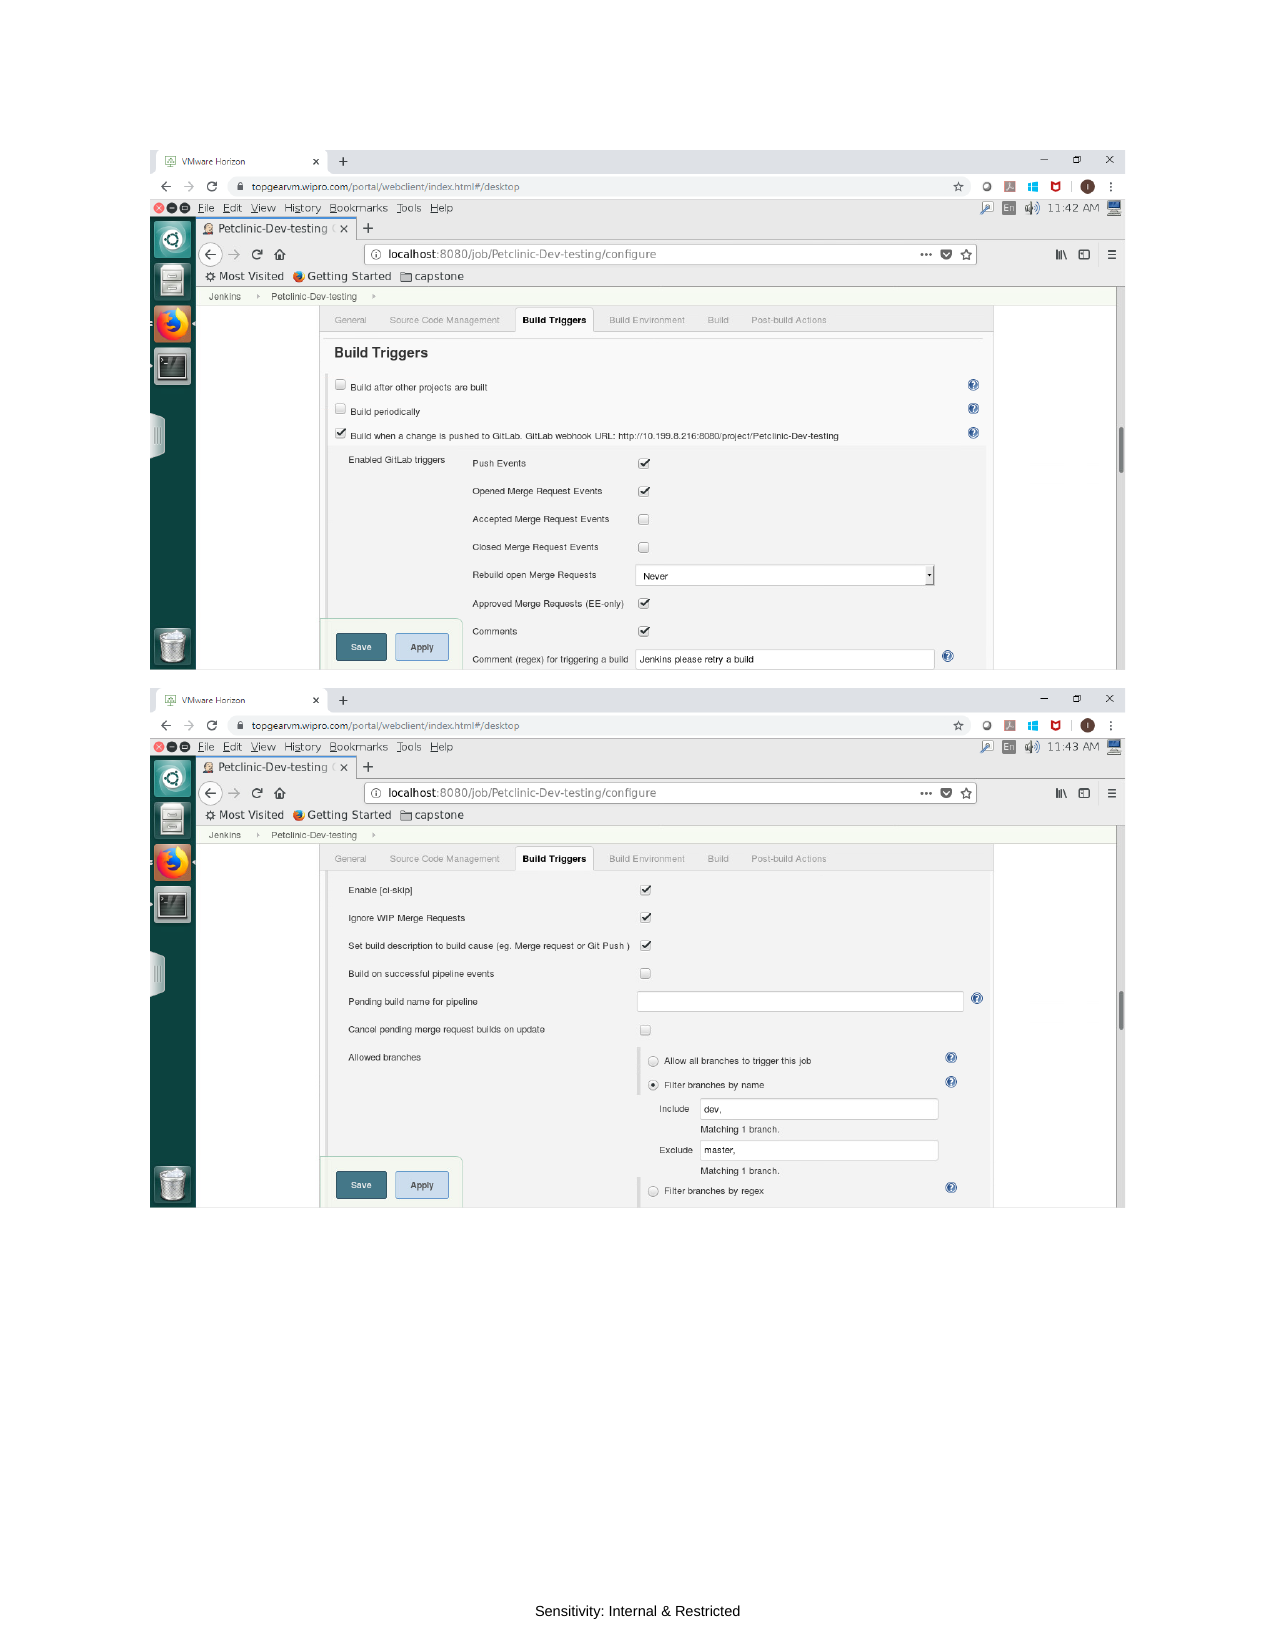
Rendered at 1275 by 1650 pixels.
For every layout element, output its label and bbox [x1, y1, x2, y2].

picture [150, 688, 1125, 1208]
picture [150, 150, 1125, 670]
